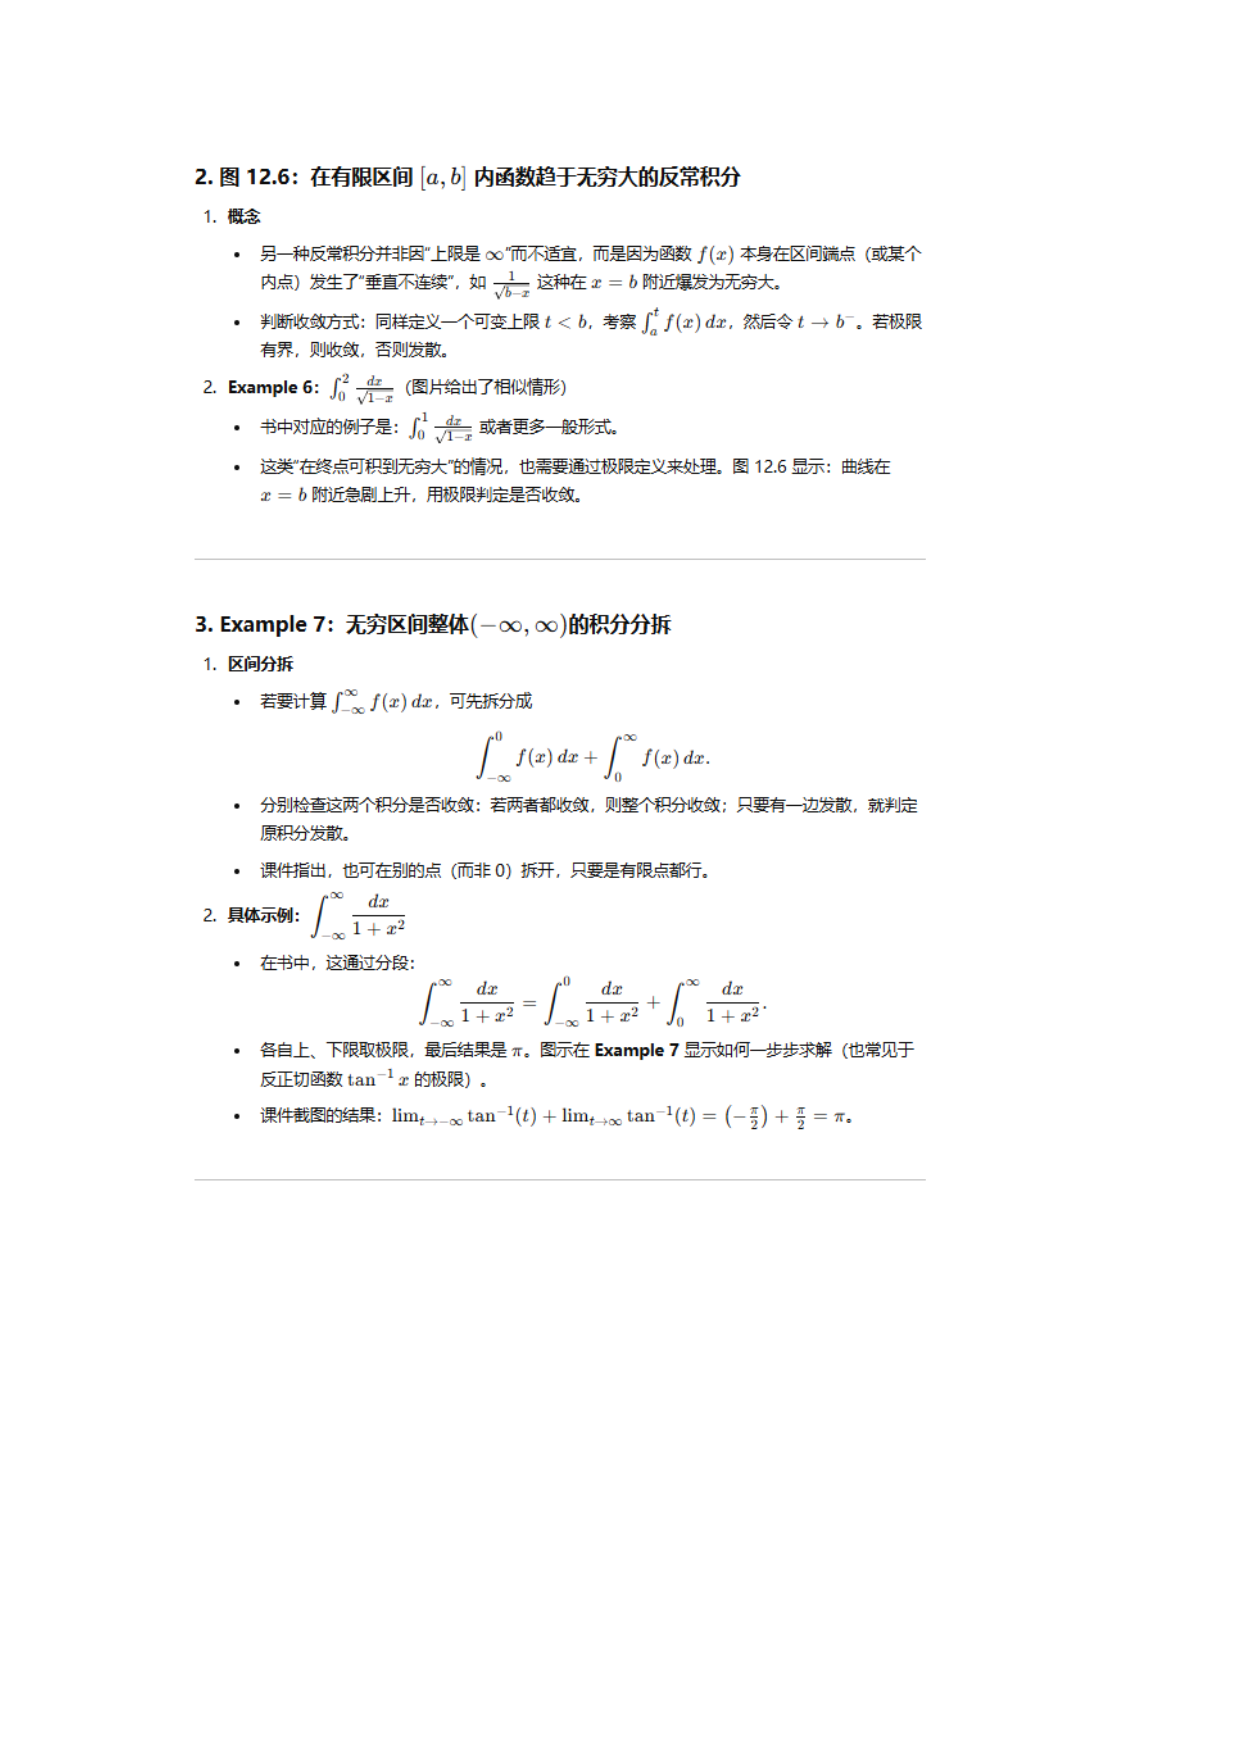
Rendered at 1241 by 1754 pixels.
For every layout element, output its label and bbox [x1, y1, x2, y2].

picture [187, 152, 1053, 1196]
